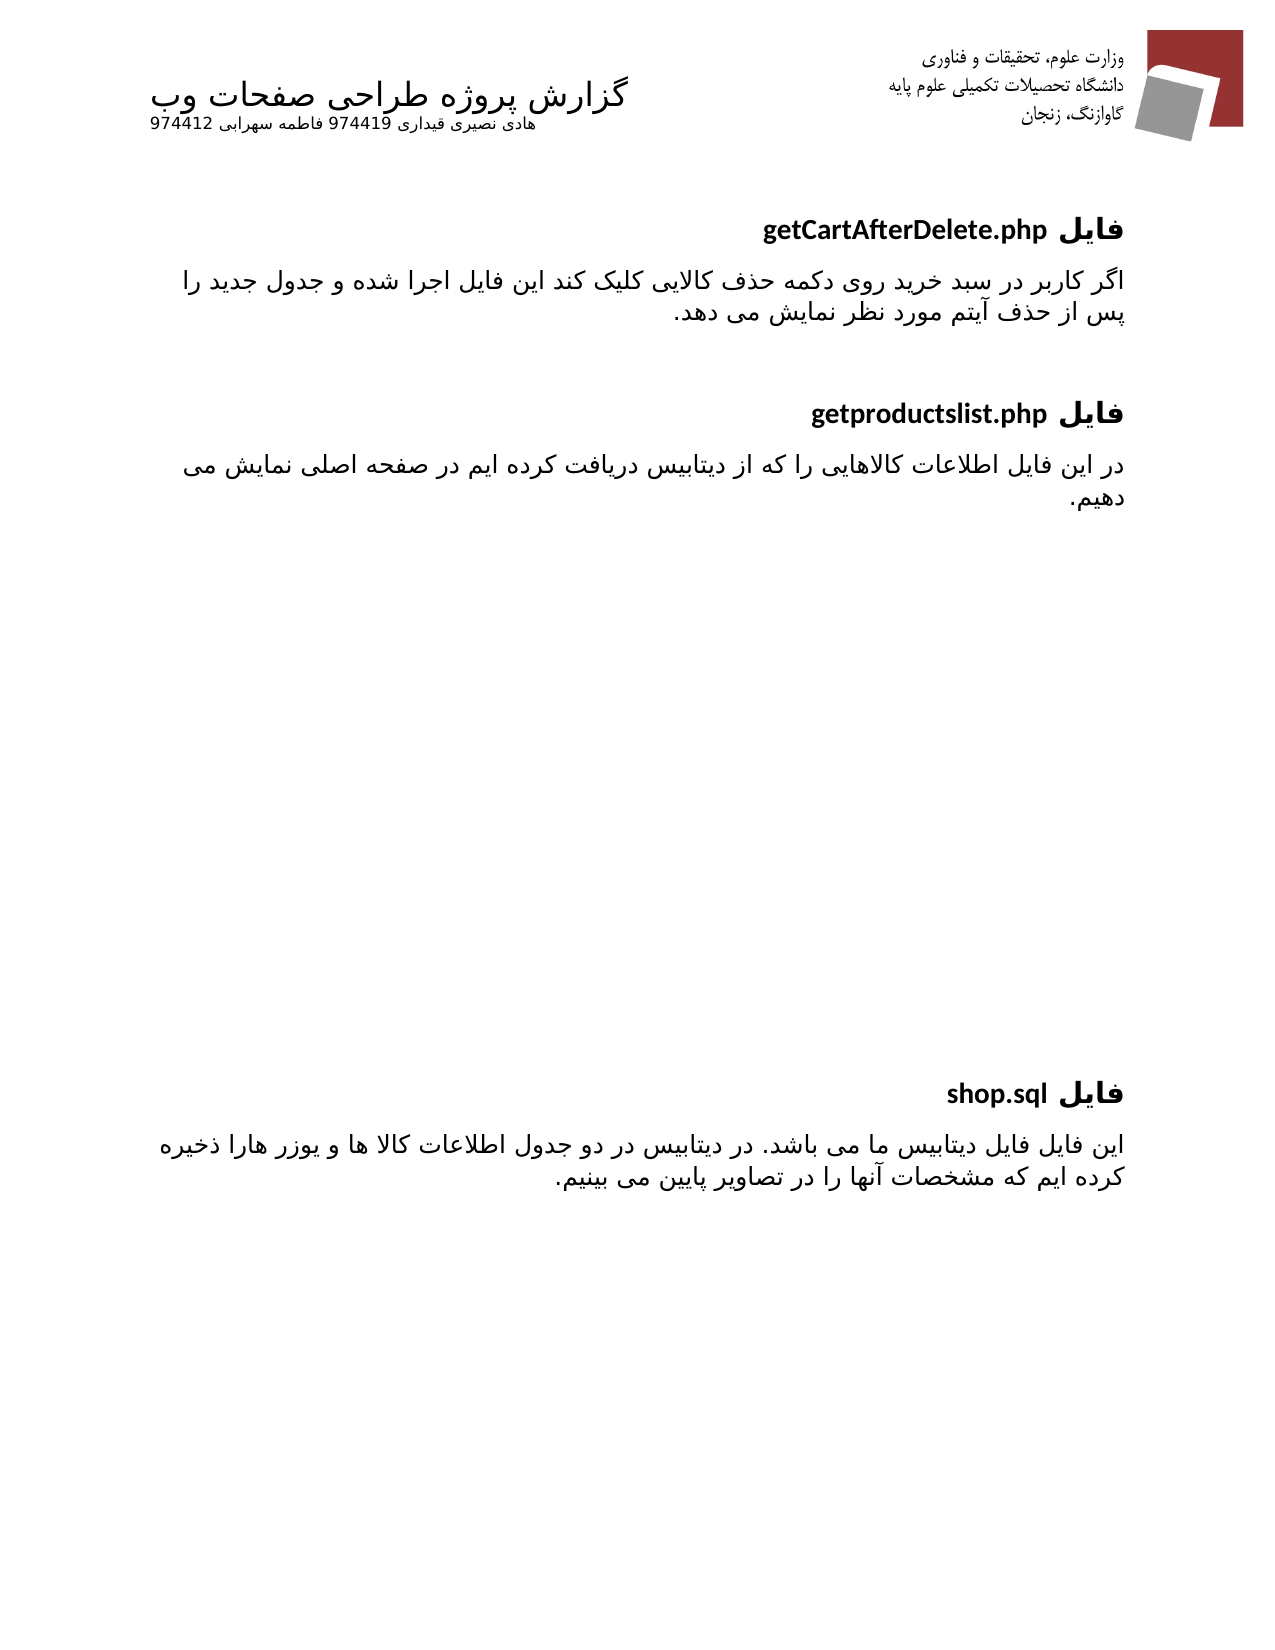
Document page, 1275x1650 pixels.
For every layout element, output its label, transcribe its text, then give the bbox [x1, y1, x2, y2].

text فایل getCartAfterDelete.php [150, 211, 1125, 246]
text فایل getproductslist.php [150, 395, 1125, 431]
text فایل shop.sql [150, 1075, 1125, 1111]
picture [873, 0, 1275, 161]
text اگر کاربر در سبد خرید روی دکمه حذف کالایی کلیک کند این فایل اجرا شده و جدول جدید را پس از حذف آیتم مورد نظر نمایش می دهد. [150, 266, 1125, 327]
text این فایل فایل دیتابیس ما می باشد. در دیتابیس در دو جدول اطلاعات کالا ها و یوزر هارا ذخیره کرده ایم که مشخصات آنها را در تصاویر پایین می بینیم. [150, 1130, 1125, 1191]
text در این فایل اطلاعات کالاهایی را که از دیتابیس دریافت کرده ایم در صفحه اصلی نمایش می دهیم. [150, 450, 1125, 511]
